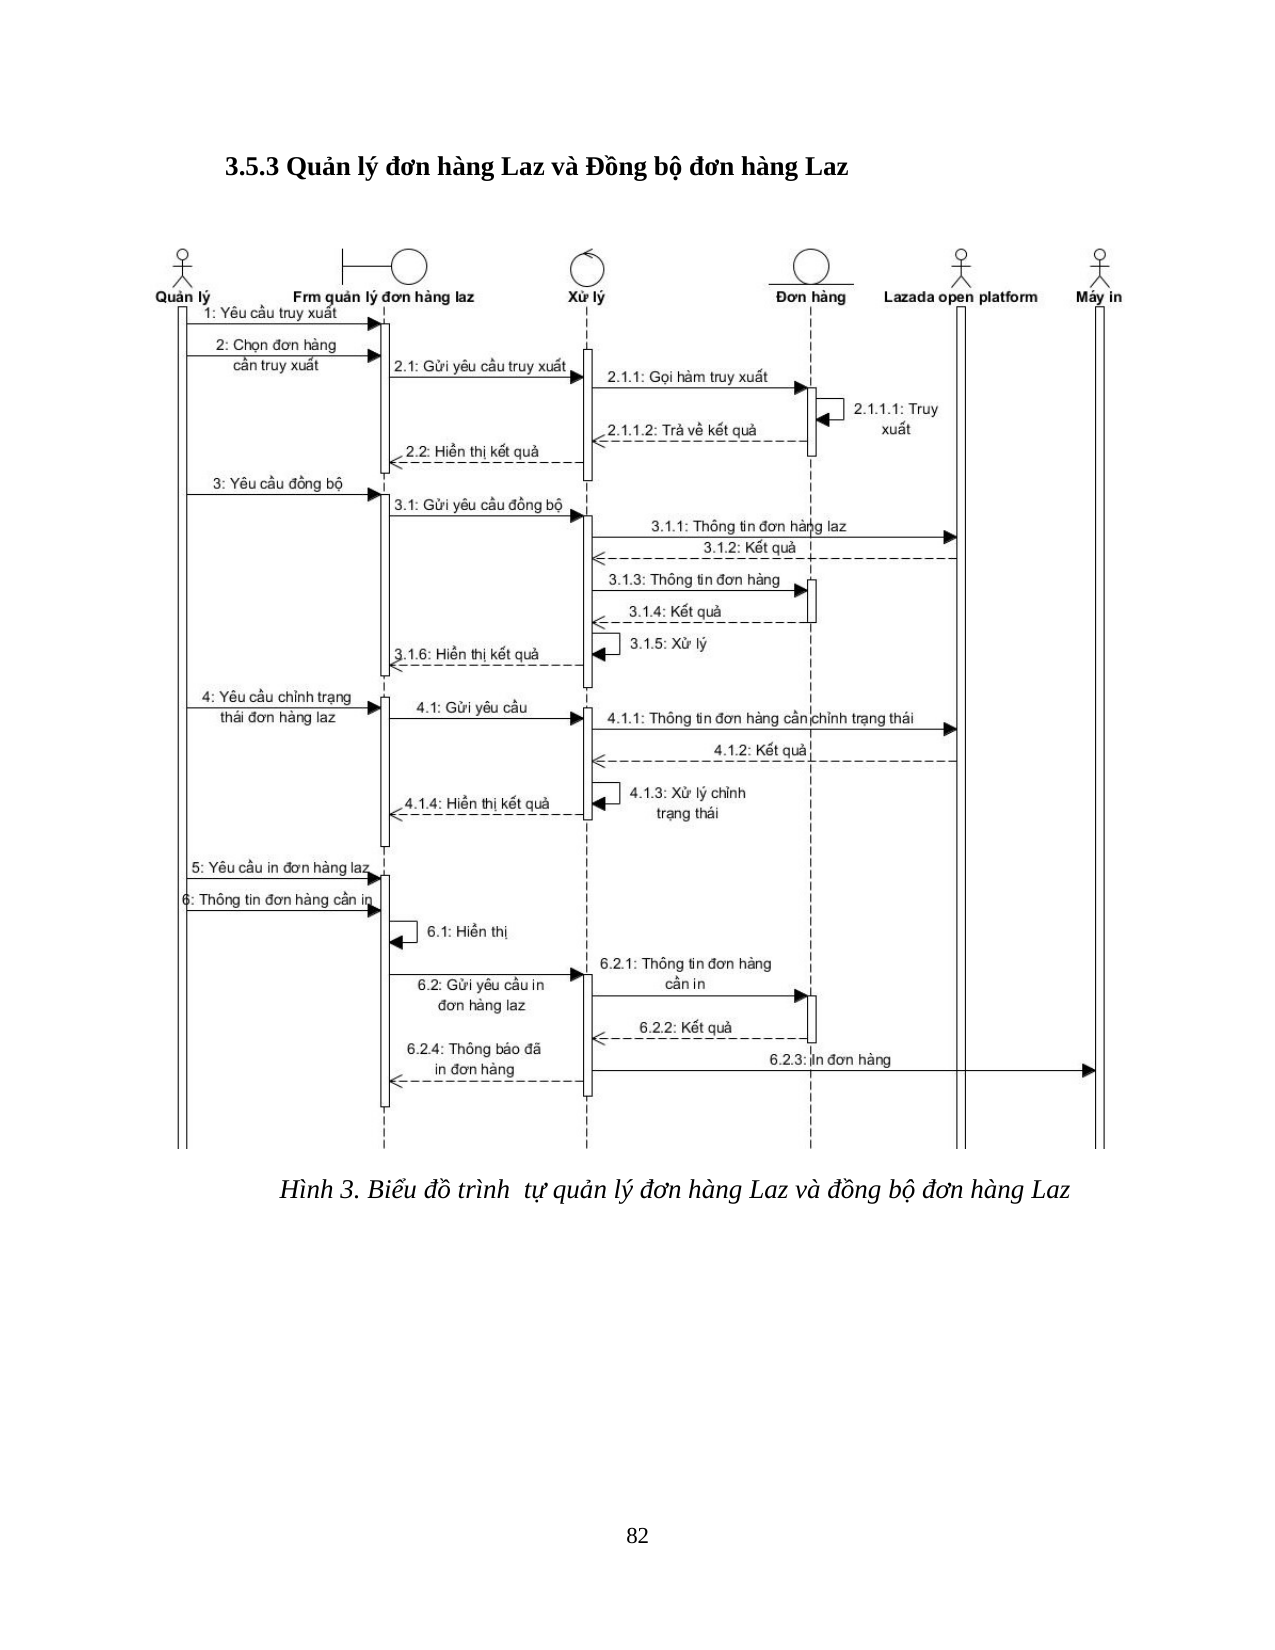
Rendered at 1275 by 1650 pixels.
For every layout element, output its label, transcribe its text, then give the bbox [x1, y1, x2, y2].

picture [150, 206, 1125, 1149]
text Hình 3. Biểu đồ trình tự quản lý đơn hàng Laz và đồng bộ đơn hàng Laz [150, 1173, 1125, 1204]
subtitle 3.5.3 Quản lý đơn hàng Laz và Đồng bộ đơn hàng Laz [150, 150, 1125, 181]
